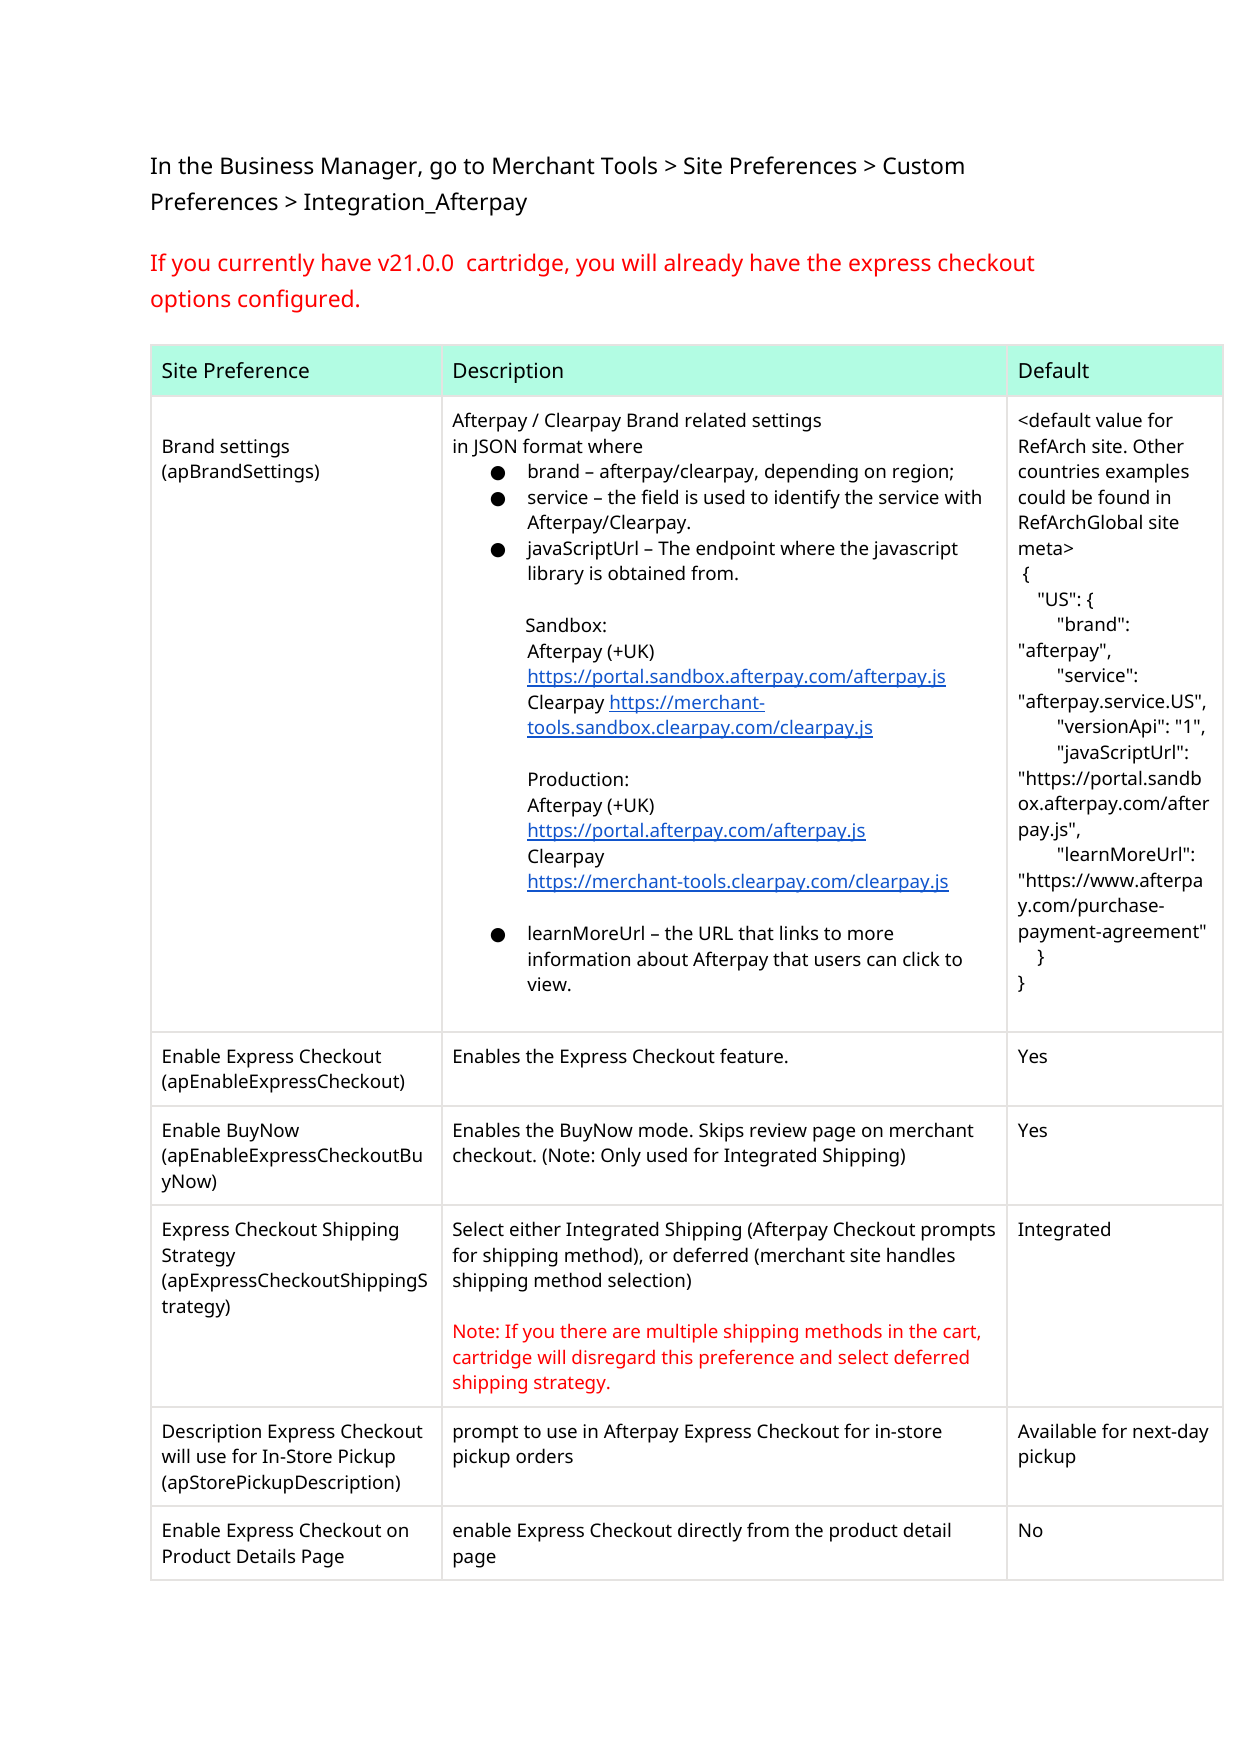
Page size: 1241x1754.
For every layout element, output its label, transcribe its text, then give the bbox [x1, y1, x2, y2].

table_header Site Preference [152, 346, 441, 395]
table_cell Description Express Checkout will use for In-Store Pickup (apStorePickupDescription) [152, 1408, 441, 1505]
table_cell Available for next-day pickup [1008, 1408, 1222, 1505]
table_cell Afterpay / Clearpay Brand related settings in JSON format where brand – afterpay/clearpay, depending on region; service – the field is used to identify the service with Afterpay/Clearpay. javaScriptUrl – The endpoint where the javascript library is obtained from. Sandbox: Afterpay (+UK) https://portal.sandbox.afterpay.com/afterpay.js Clearpay https://merchant-tools.sandbox.clearpay.com/clearpay.js Production: Afterpay (+UK) https://portal.afterpay.com/afterpay.js Clearpay https://merchant-tools.clearpay.com/clearpay.js learnMoreUrl – the URL that links to more information about Afterpay that users can click to view. [443, 397, 1006, 1031]
table_cell Enable Express Checkout (apEnableExpressCheckout) [152, 1033, 441, 1104]
table_cell Yes [1008, 1107, 1222, 1204]
table_cell prompt to use in Afterpay Express Checkout for in-store pickup orders [443, 1408, 1006, 1505]
table_cell Enables the BuyNow mode. Skips review page on merchant checkout. (Note: Only used for Integrated Shipping) [443, 1107, 1006, 1204]
table_cell Integrated [1008, 1206, 1222, 1406]
table_cell Brand settings (apBrandSettings) [152, 397, 441, 1031]
text In the Business Manager, go to Merchant Tools > Site Preferences > Custom Preferences > Integration_Afterpay [150, 150, 1090, 217]
text If you currently have v21.0.0 cartridge, you will already have the express checkout options configured. [150, 247, 1090, 314]
table_header Description [443, 346, 1006, 395]
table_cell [152, 1507, 441, 1579]
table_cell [443, 1507, 1006, 1579]
table_cell Express Checkout Shipping Strategy (apExpressCheckoutShippingStrategy) [152, 1206, 441, 1406]
table_cell Select either Integrated Shipping (Afterpay Checkout prompts for shipping method), or deferred (merchant site handles shipping method selection) Note: If you there are multiple shipping methods in the cart, cartridge will disregard this preference and select deferred shipping strategy. [443, 1206, 1006, 1406]
table_cell No [1008, 1507, 1222, 1579]
table_cell Yes [1008, 1033, 1222, 1104]
table_cell Enables the Express Checkout feature. [443, 1033, 1006, 1104]
table_cell <default value for RefArch site. Other countries examples could be found in RefArchGlobal site meta> { "US": { "brand": "afterpay", "service": "afterpay.service.US", "versionApi": "1", "javaScriptUrl": "https://portal.sandbox.afterpay.com/afterpay.js", "learnMoreUrl": "https://www.afterpay.com/purchase-payment-agreement" } } [1008, 397, 1222, 1031]
table_cell Enable BuyNow (apEnableExpressCheckoutBuyNow) [152, 1107, 441, 1204]
table_header Default [1008, 346, 1222, 395]
